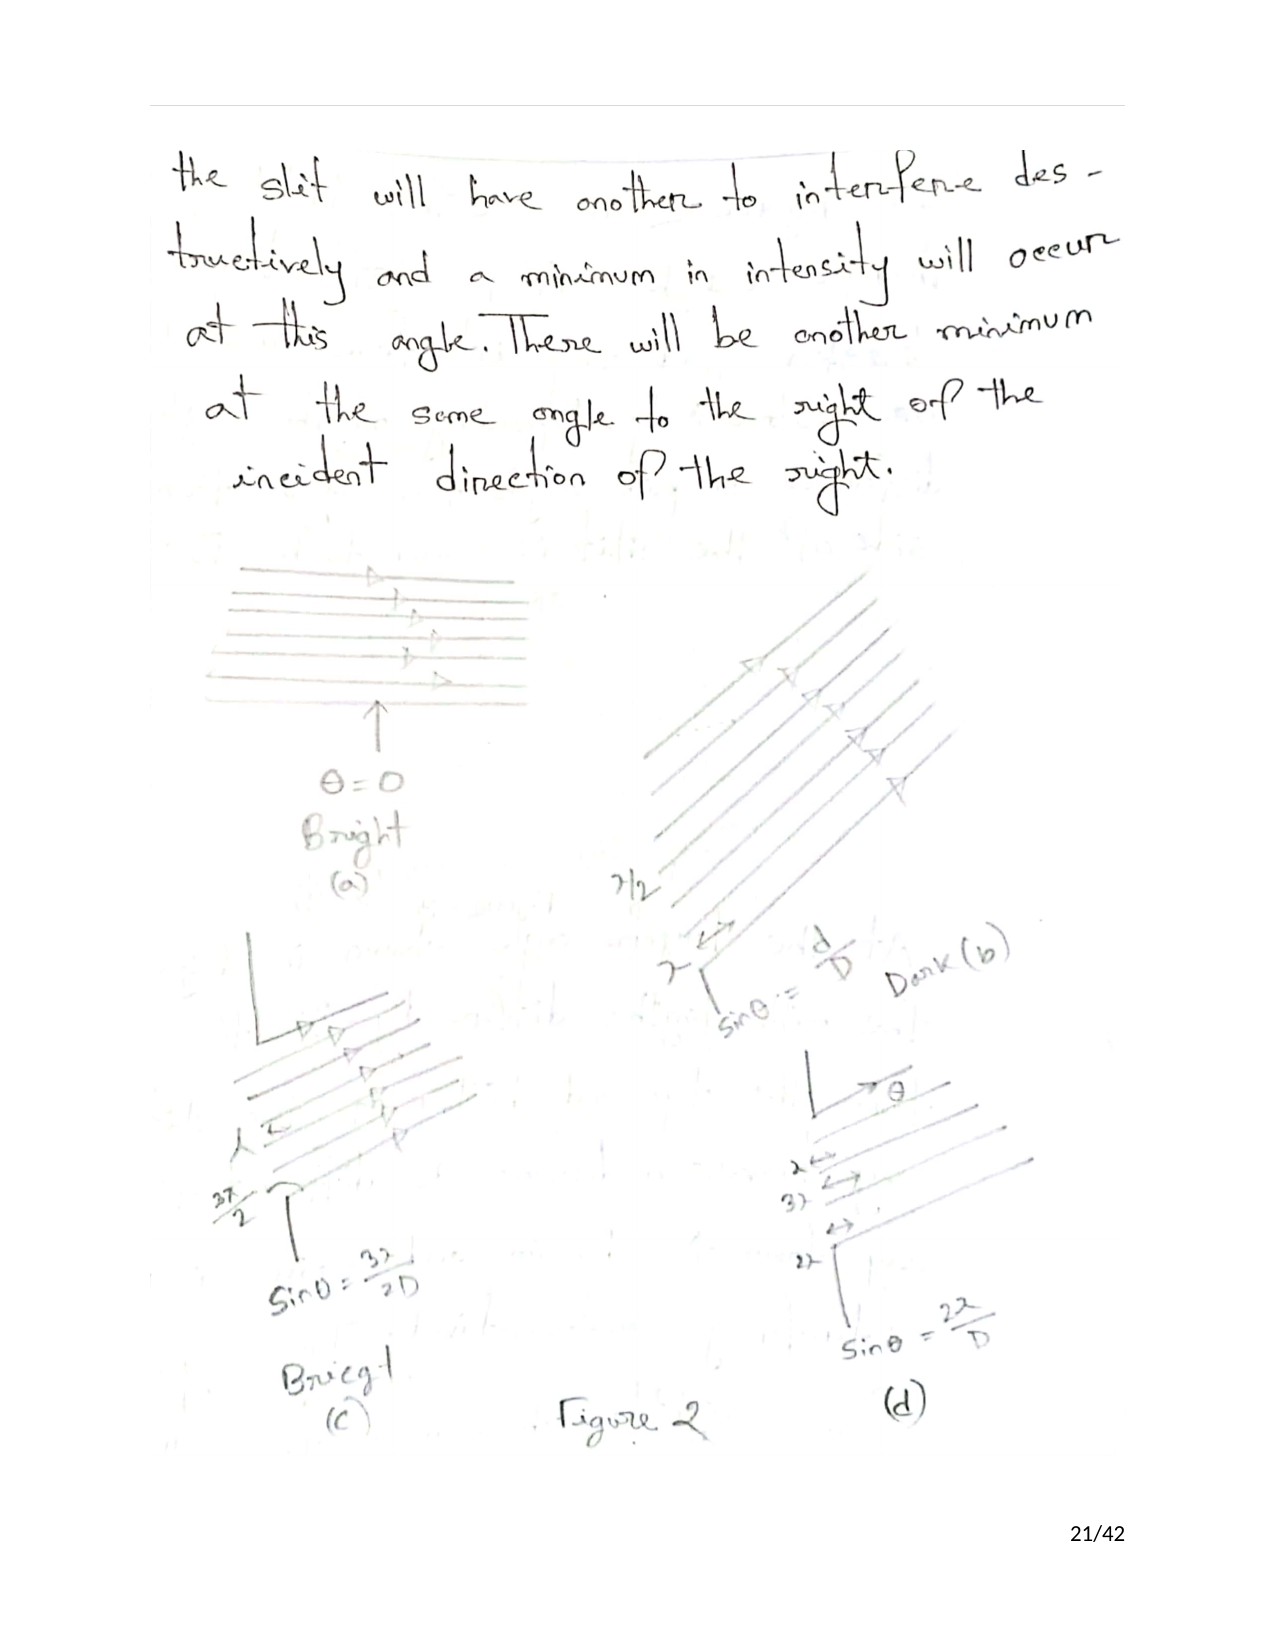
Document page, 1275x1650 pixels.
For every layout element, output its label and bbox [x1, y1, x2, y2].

picture [150, 150, 1125, 1456]
